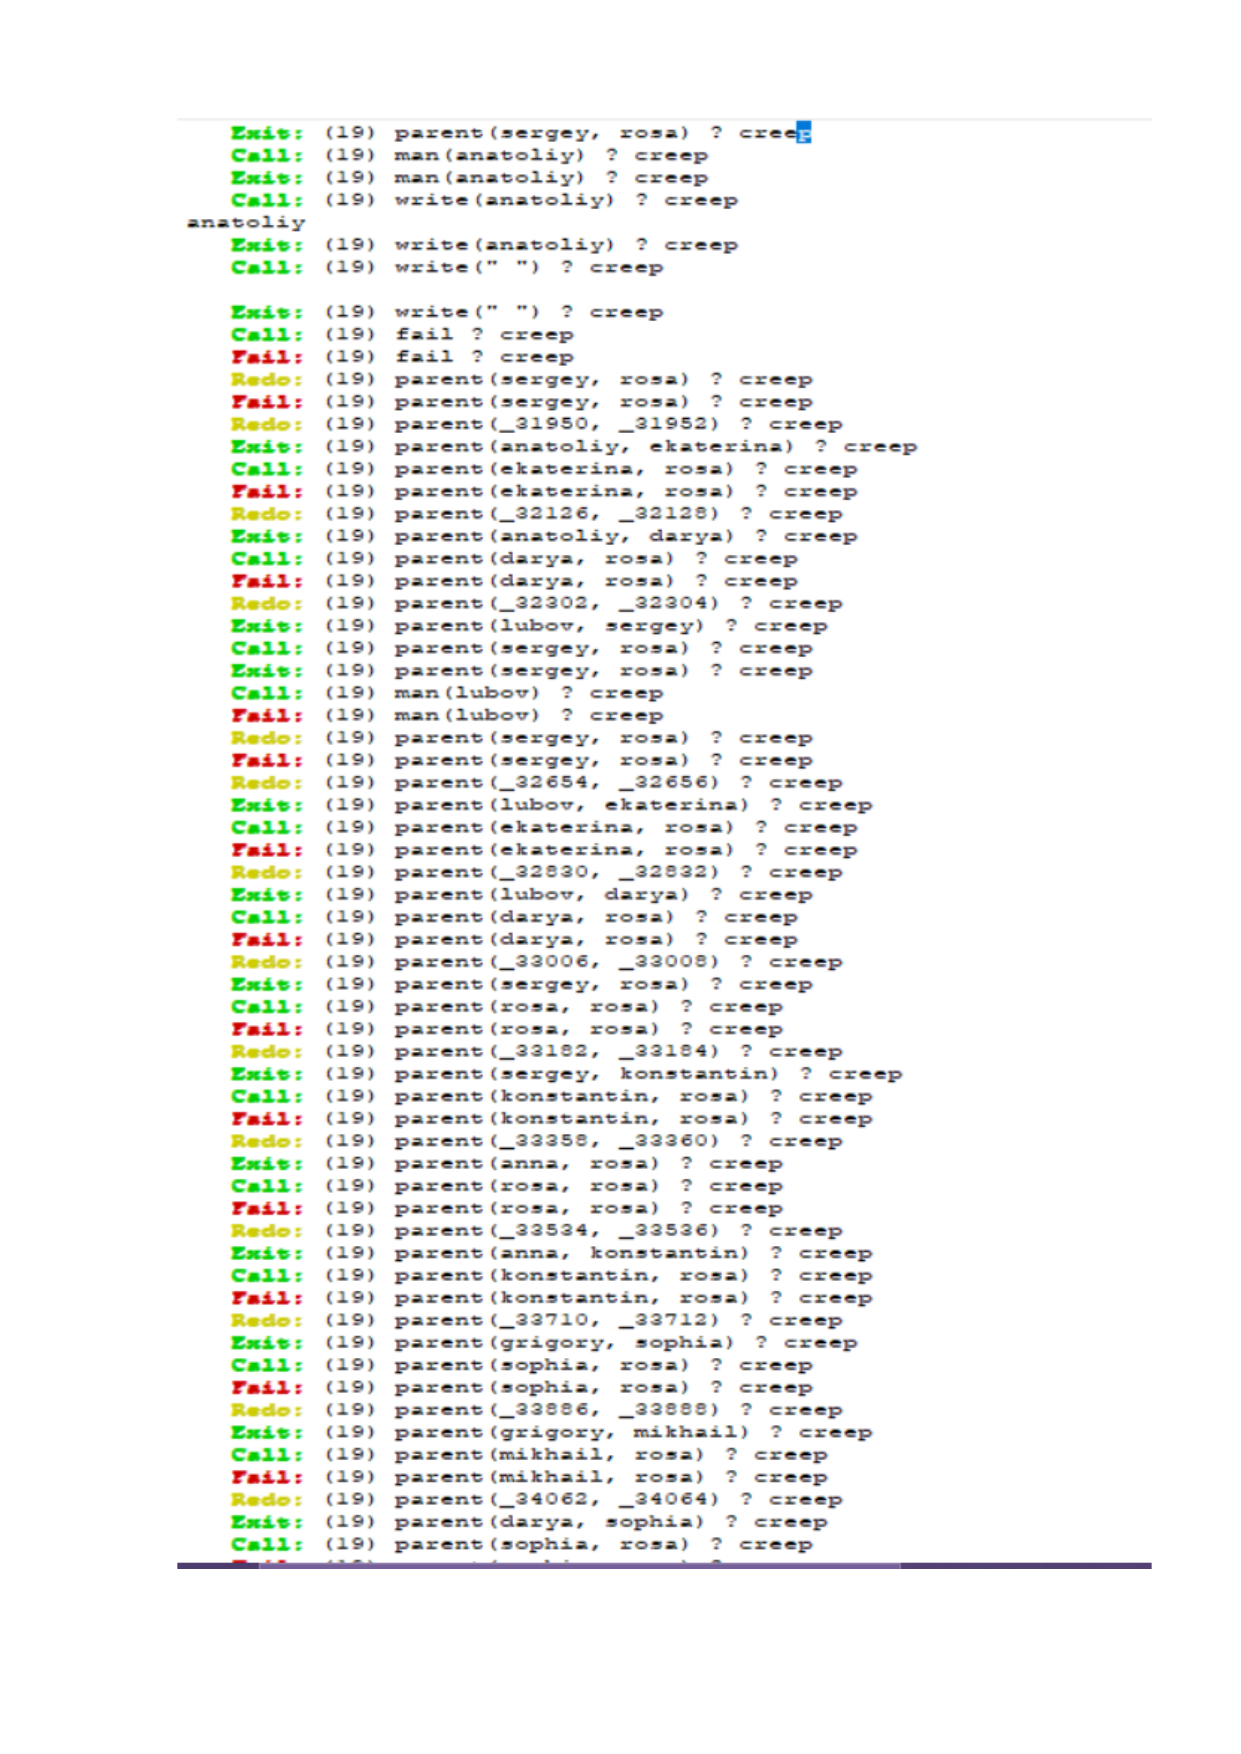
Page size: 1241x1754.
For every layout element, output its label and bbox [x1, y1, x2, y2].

picture [177, 118, 1152, 1569]
